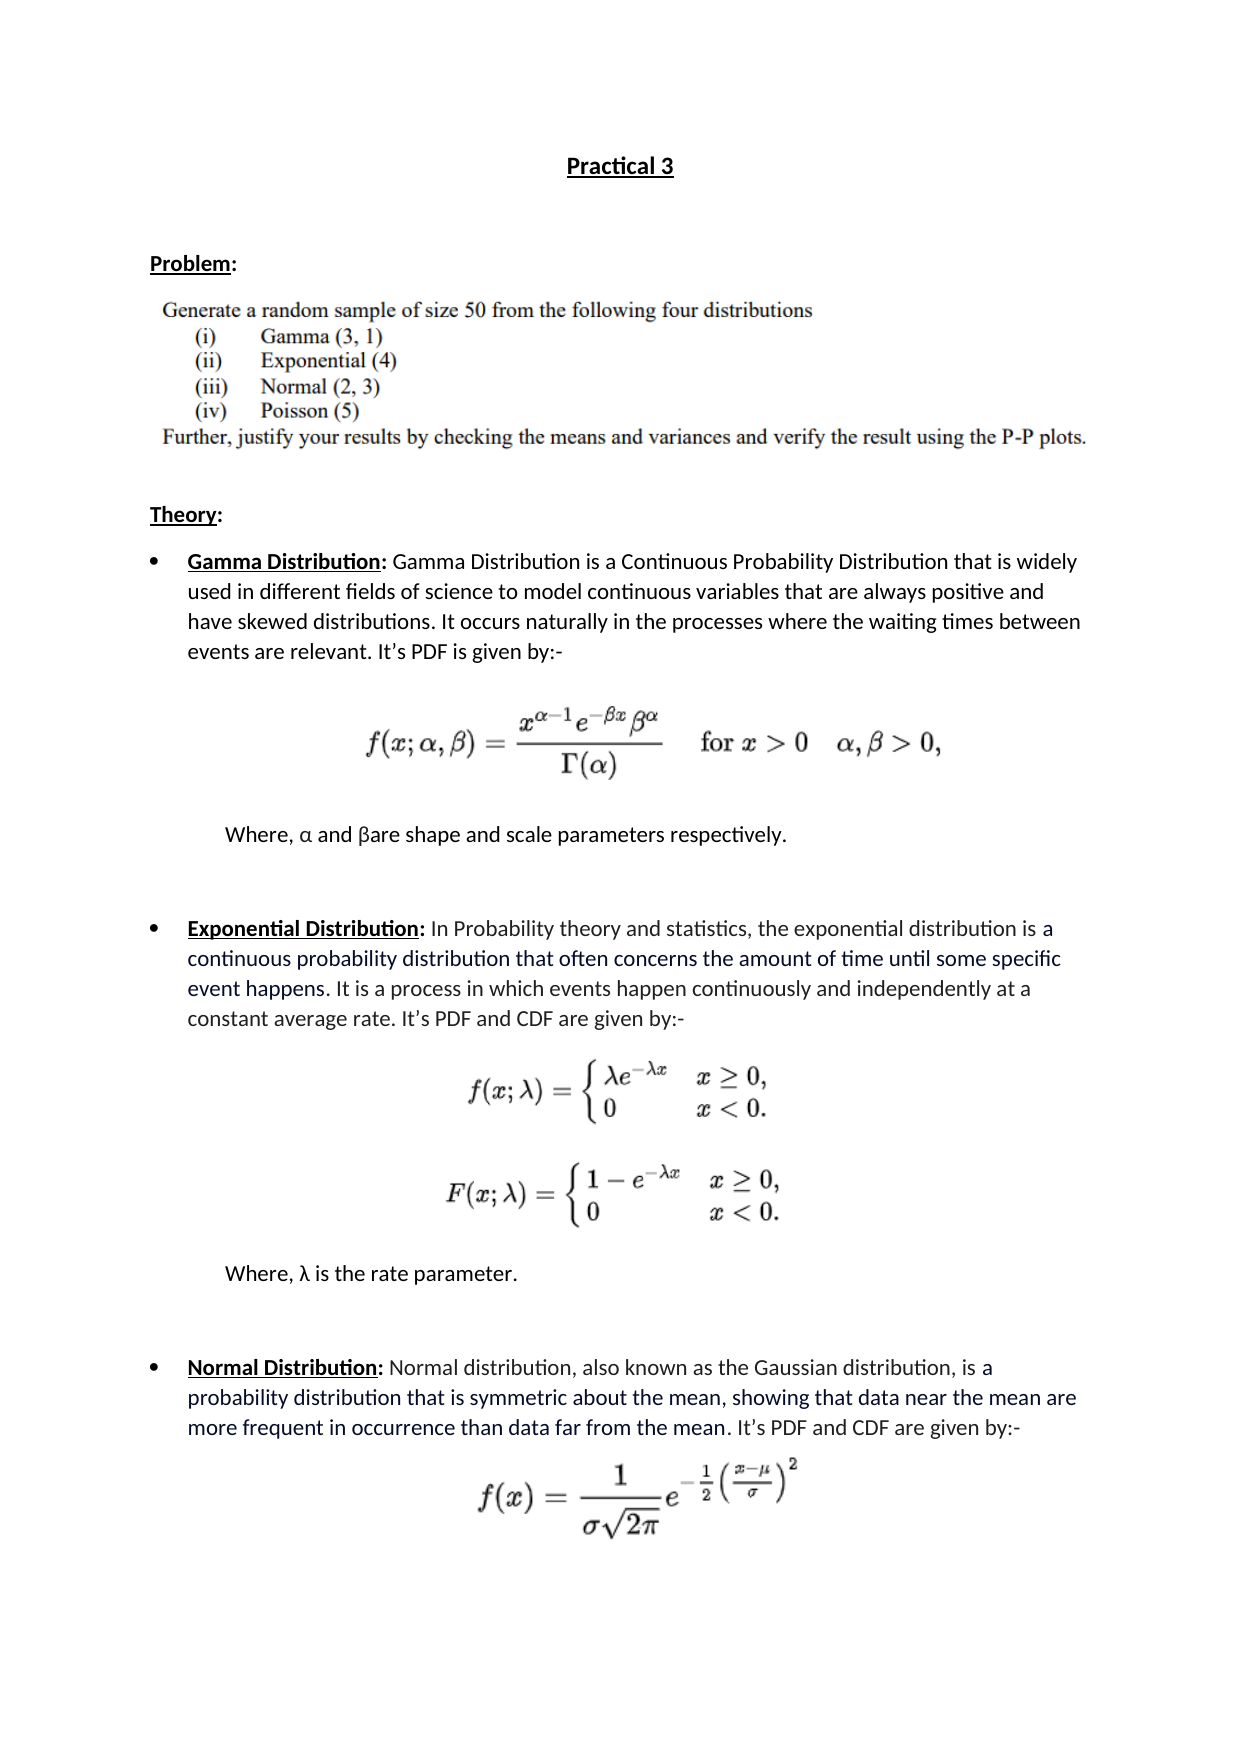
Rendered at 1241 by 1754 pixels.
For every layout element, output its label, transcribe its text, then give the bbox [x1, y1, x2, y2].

picture [347, 697, 968, 788]
text Theory: [150, 500, 1090, 528]
list Gamma Distribution: Gamma Distribution is a Continuous Probability Distribution that is widely used in different fields of science to model continuous variables that are always positive and have skewed distributions. It occurs naturally in the processes where the waiting times between events are relevant. It’s PDF is given by:- [150, 547, 1090, 665]
text Where, λ is the rate parameter. [310, 1259, 1090, 1287]
text Where, λ is the rate parameter. [150, 1259, 299, 1287]
picture [150, 296, 1121, 481]
list Exponential Distribution: In Probability theory and statistics, the exponential distribution is a continuous probability distribution that often concerns the amount of time until some specific event happens. It is a process in which events happen continuously and independently at a constant average rate. It’s PDF and CDF are given by:- [150, 914, 1090, 1033]
picture [459, 1443, 856, 1554]
text Practical 3 [150, 150, 1090, 181]
list Normal Distribution: Normal distribution, also known as the Gaussian distribution, is a probability distribution that is symmetric about the mean, showing that data near the mean are more frequent in occurrence than data far from the mean. It’s PDF and CDF are given by:- [150, 1353, 1090, 1441]
list Where, α and βare shape and scale parameters respectively. [370, 820, 1090, 848]
picture [424, 1154, 816, 1241]
picture [443, 1051, 797, 1136]
text Problem: [150, 249, 1090, 277]
